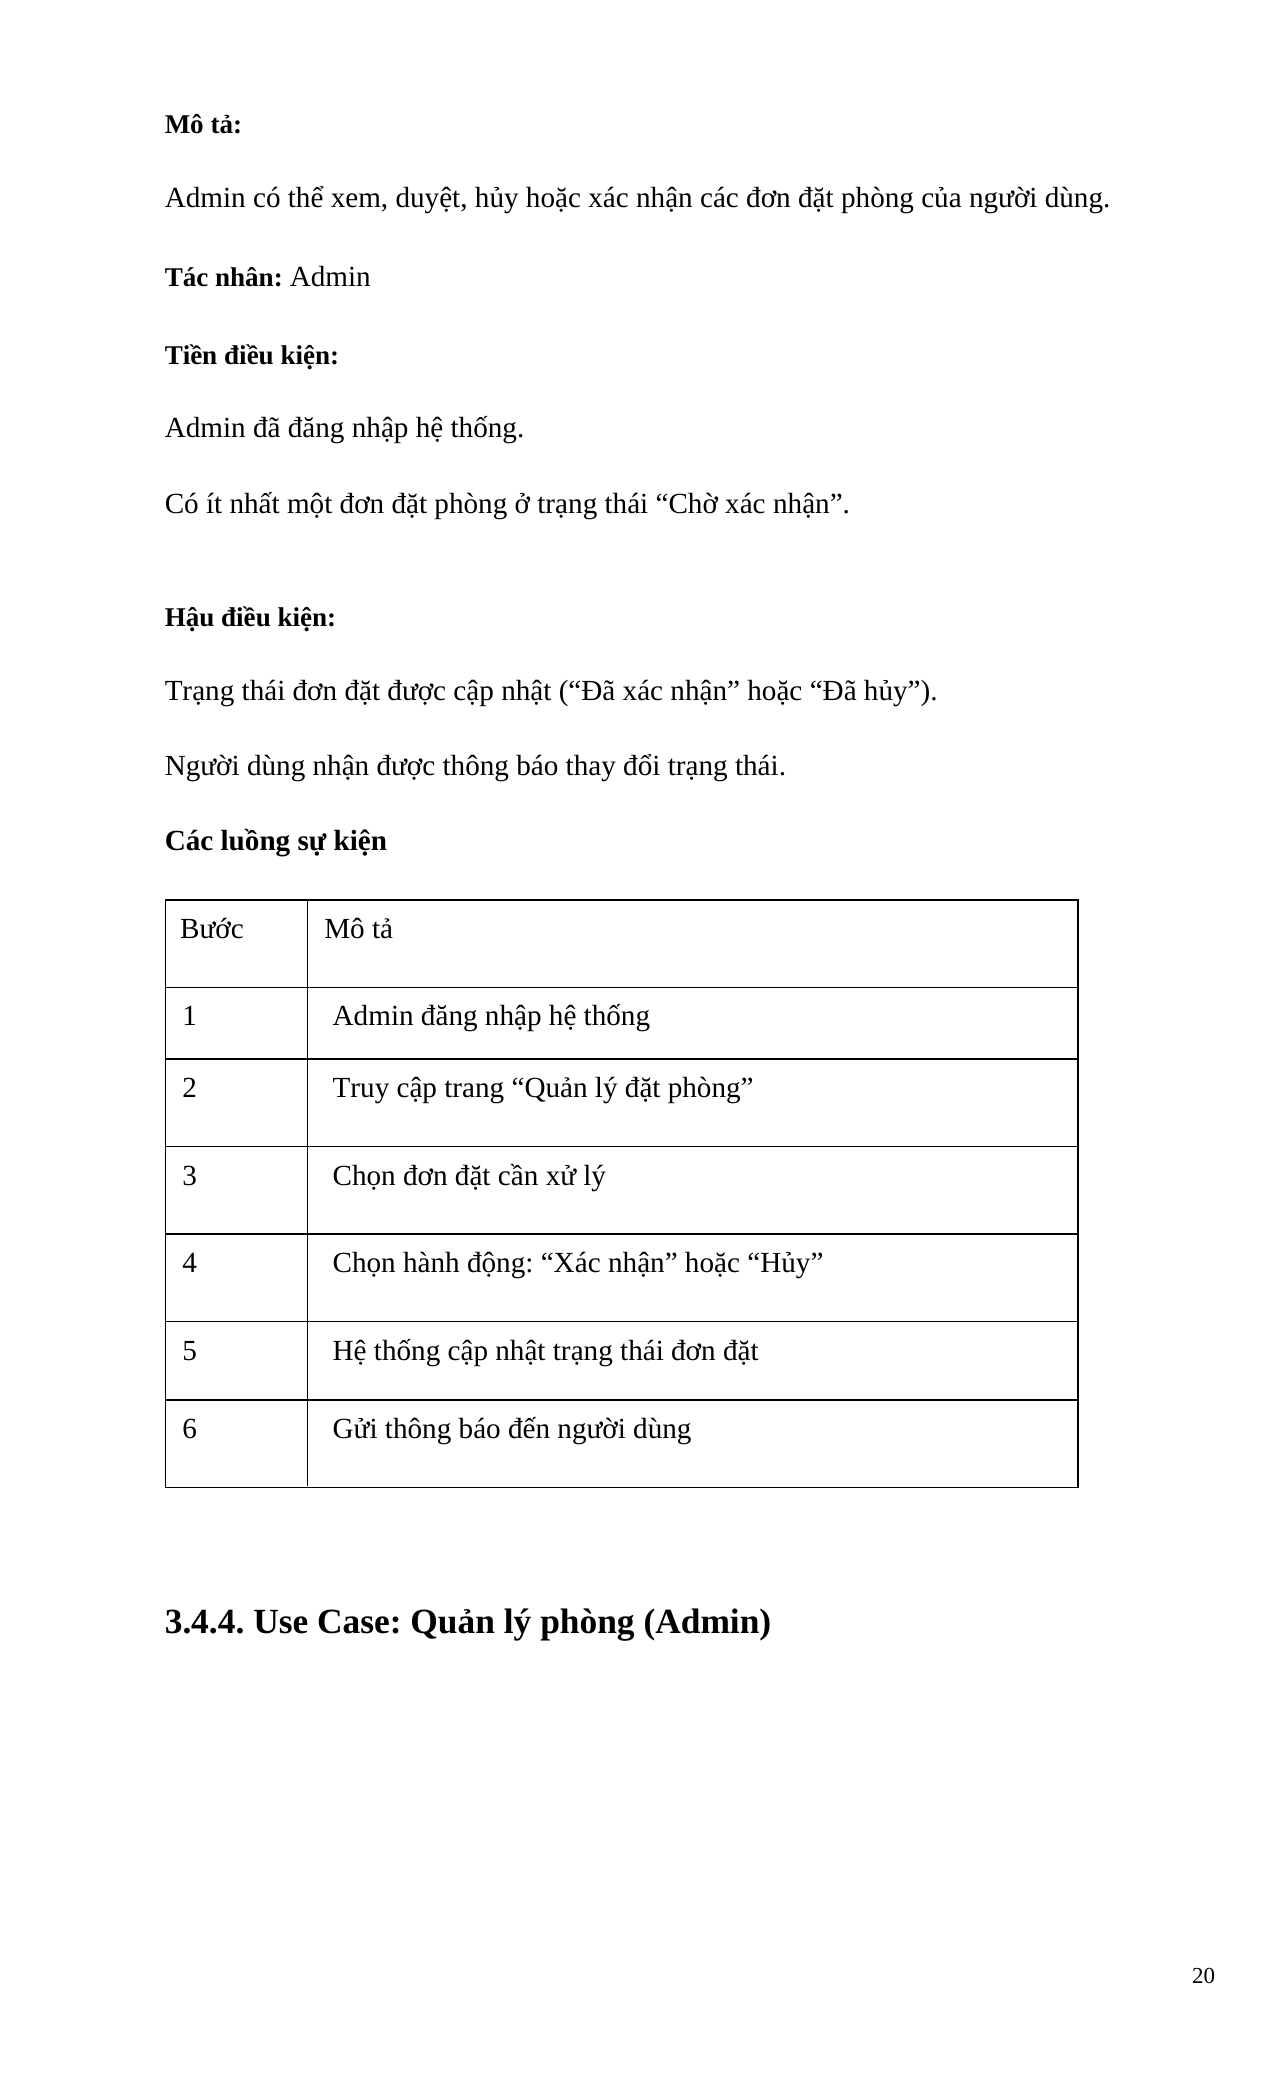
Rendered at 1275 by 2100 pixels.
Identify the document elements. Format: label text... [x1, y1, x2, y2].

text Các luồng sự kiện [164, 823, 1214, 857]
text Trạng thái đơn đặt được cập nhật (“Đã xác nhận” hoặc “Đã hủy”). [164, 673, 1214, 706]
table_cell 5 [166, 1322, 307, 1399]
subtitle 3.4.4. Use Case: Quản lý phòng (Admin) [164, 1601, 1214, 1642]
subtitle Tác nhân: Admin [164, 259, 1214, 293]
subtitle Tiền điều kiện: [164, 339, 1214, 370]
table_header Mô tả [308, 901, 1077, 986]
text Người dùng nhận được thông báo thay đổi trạng thái. [164, 748, 1214, 782]
table_cell 1 [166, 988, 307, 1058]
subtitle Mô tả: [164, 108, 1214, 139]
text Có ít nhất một đơn đặt phòng ở trạng thái “Chờ xác nhận”. [164, 486, 1214, 559]
table_cell 6 [166, 1401, 307, 1486]
table_cell 3 [166, 1147, 307, 1233]
table_cell 2 [166, 1060, 307, 1146]
table_cell Gửi thông báo đến người dùng [308, 1401, 1077, 1486]
table_cell Truy cập trang “Quản lý đặt phòng” [308, 1060, 1077, 1146]
table_cell Chọn đơn đặt cần xử lý [308, 1147, 1077, 1233]
text Admin đã đăng nhập hệ thống. [164, 411, 1214, 444]
table_cell Hệ thống cập nhật trạng thái đơn đặt [308, 1322, 1077, 1399]
subtitle Hậu điều kiện: [164, 601, 1214, 632]
table_cell 4 [166, 1235, 307, 1321]
table_cell Admin đăng nhập hệ thống [308, 988, 1077, 1058]
text Admin có thể xem, duyệt, hủy hoặc xác nhận các đơn đặt phòng của người dùng. [164, 180, 1214, 213]
table_cell Chọn hành động: “Xác nhận” hoặc “Hủy” [308, 1235, 1077, 1321]
table_header Bước [166, 901, 307, 986]
